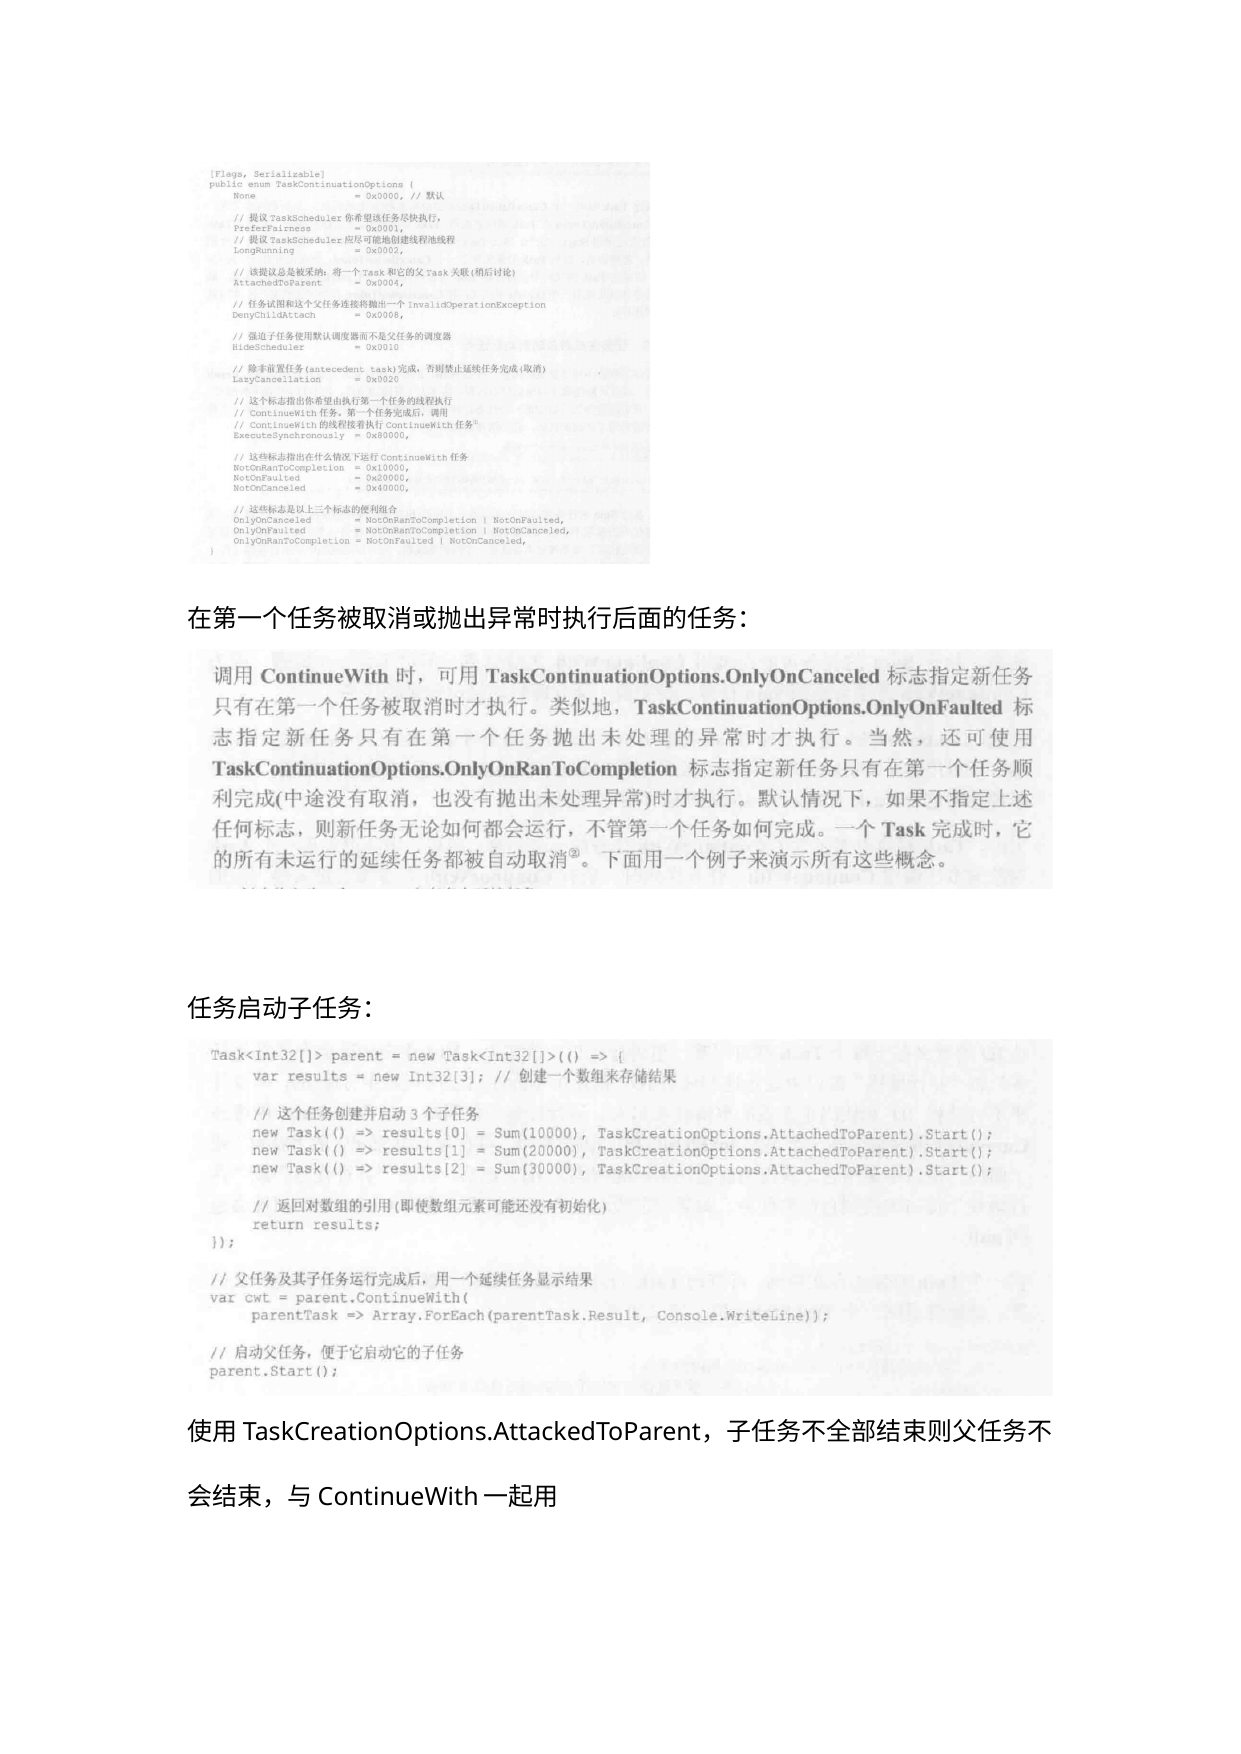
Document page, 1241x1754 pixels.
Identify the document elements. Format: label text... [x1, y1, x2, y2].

text 在第一个任务被取消或抛出异常时执行后面的任务： [187, 584, 1053, 649]
picture [187, 162, 650, 564]
text 使用TaskCreationOptions.AttackedToParent，子任务不全部结束则父任务不会结束，与ContinueWith一起用 [187, 1397, 1053, 1527]
picture [187, 649, 1053, 889]
text 任务启动子任务： [187, 974, 1053, 1039]
picture [187, 1039, 1053, 1396]
